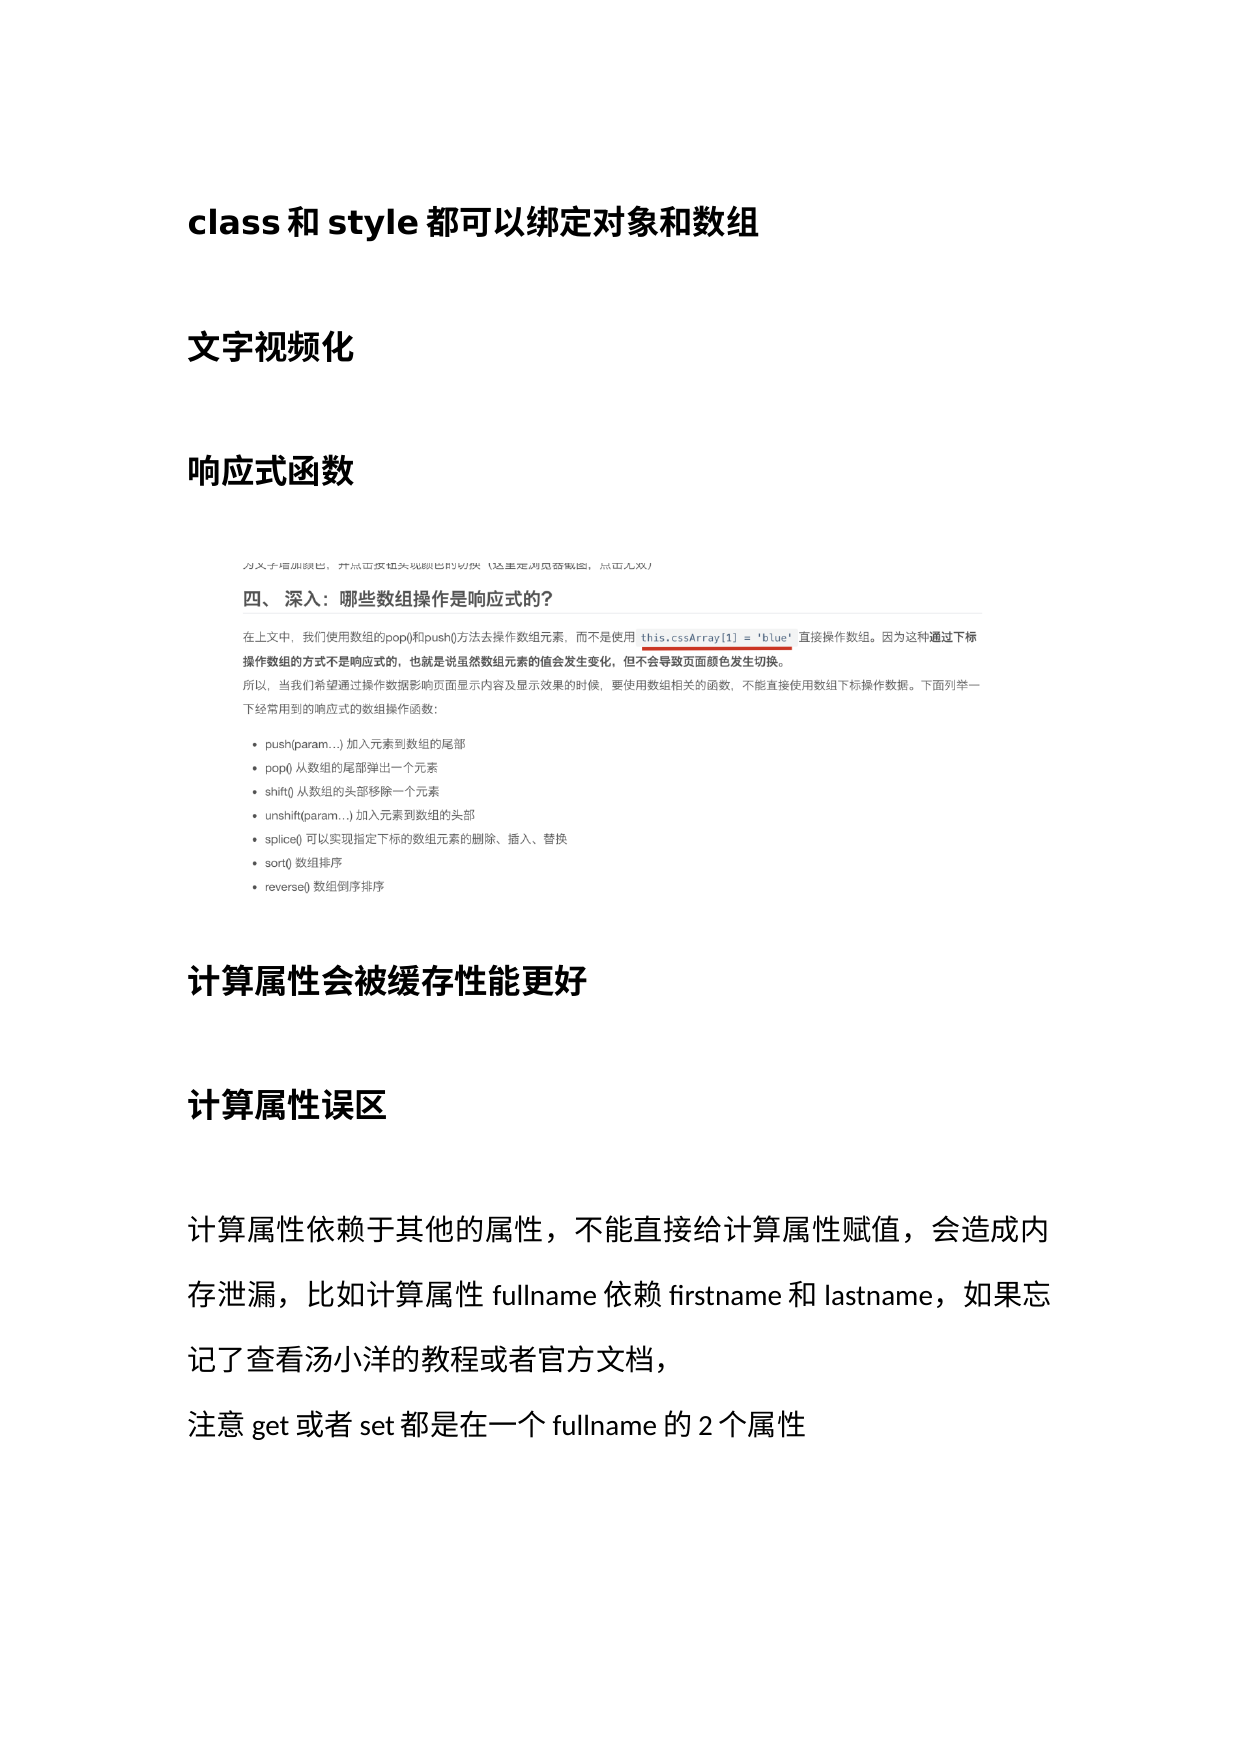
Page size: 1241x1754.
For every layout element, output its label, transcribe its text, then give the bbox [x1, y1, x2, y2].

subtitle 计算属性误区 [187, 1072, 1053, 1137]
subtitle 计算属性会被缓存性能更好 [187, 948, 1053, 1013]
subtitle class和style都可以绑定对象和数组 [187, 189, 1053, 254]
text 注意get或者set都是在一个fullname的2个属性 [187, 1392, 1053, 1457]
subtitle 响应式函数 [187, 438, 1053, 503]
text 计算属性依赖于其他的属性，不能直接给计算属性赋值，会造成内存泄漏，比如计算属性fullname依赖firstname和lastname，如果忘记了查看汤小洋的教程或者官方文档， [187, 1197, 1053, 1392]
picture [187, 563, 1051, 913]
subtitle 文字视频化 [187, 314, 1053, 379]
